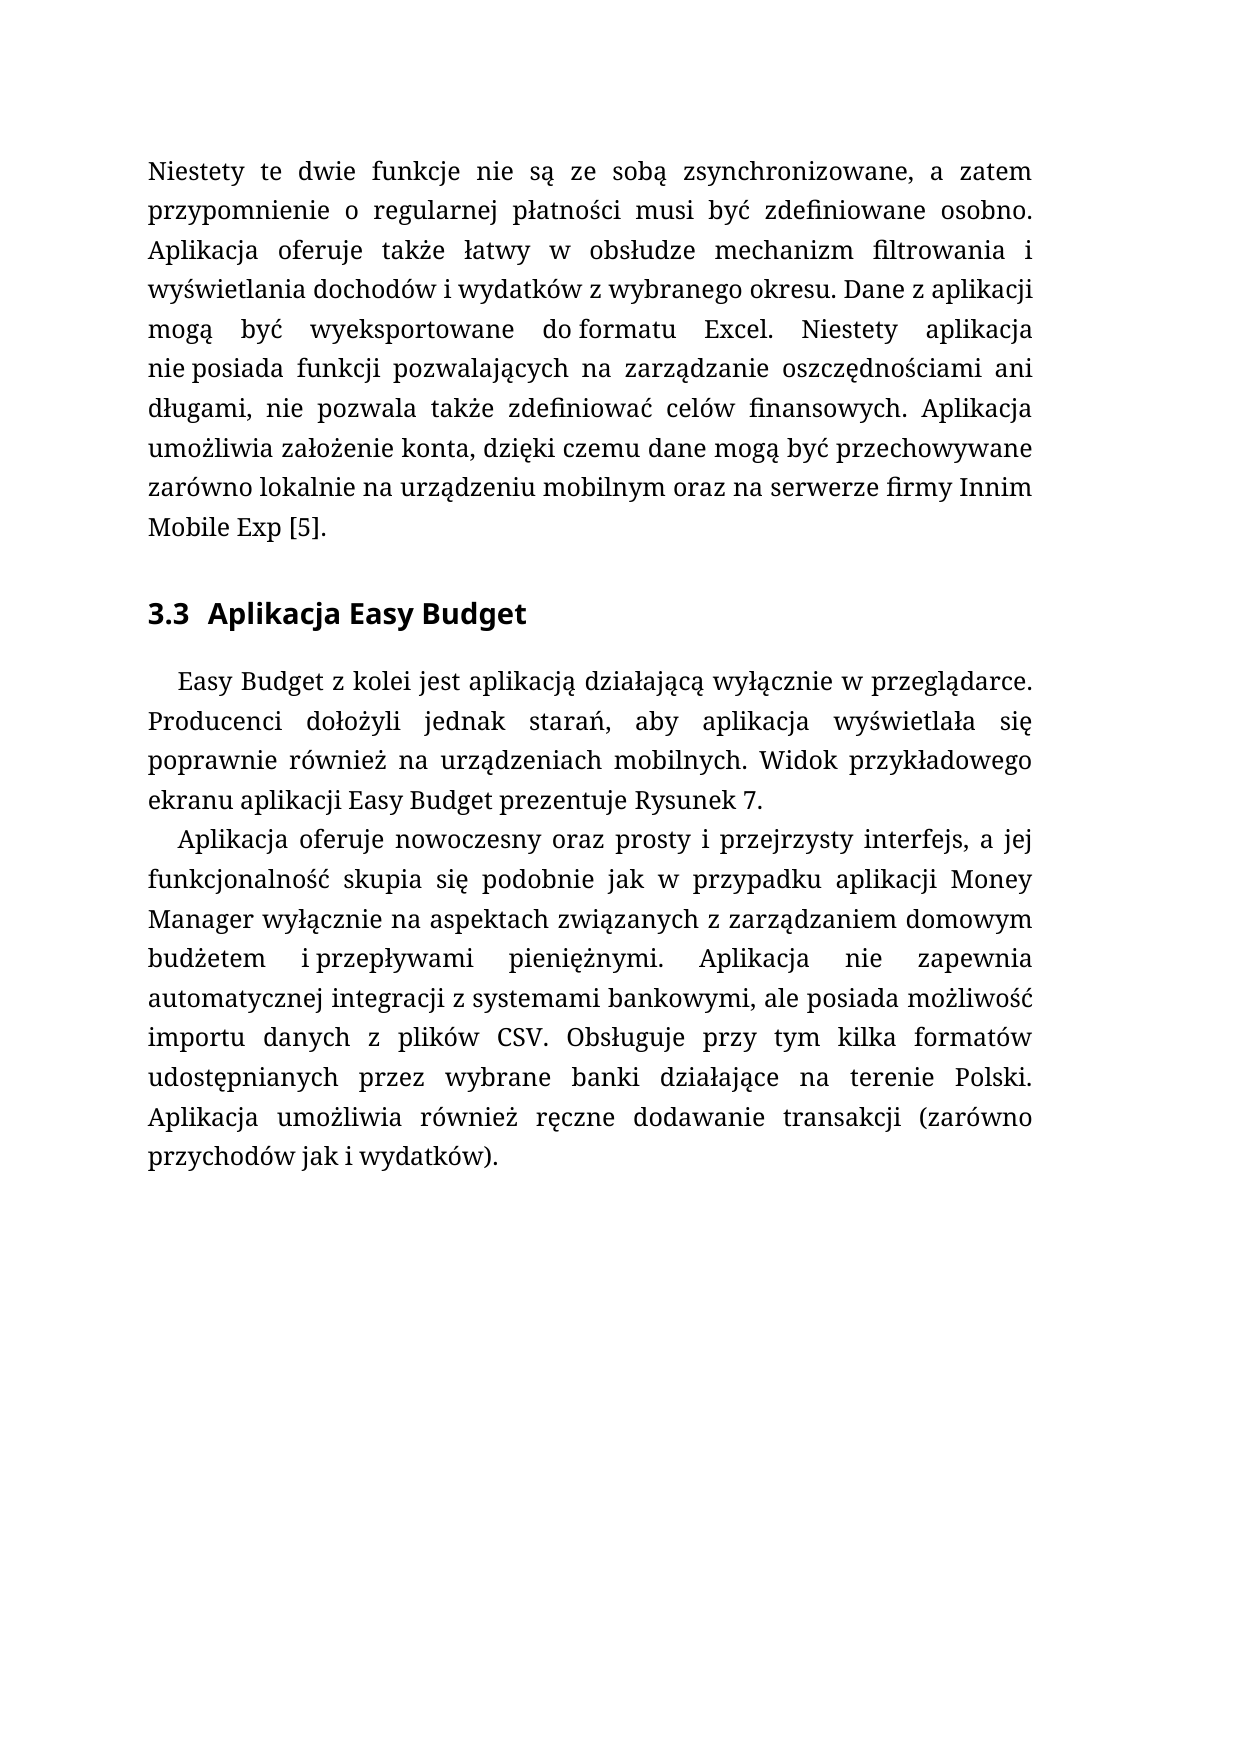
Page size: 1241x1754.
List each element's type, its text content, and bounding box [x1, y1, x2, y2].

text Easy Budget z kolei jest aplikacją działającą wyłącznie w przeglądarce. Producenci dołożyli jednak starań, aby aplikacja wyświetlała się poprawnie również na urządzeniach mobilnych. Widok przykładowego ekranu aplikacji Easy Budget prezentuje Rysunek 7. [148, 658, 1033, 817]
subtitle Aplikacja Easy Budget [148, 593, 1033, 633]
text Aplikacja oferuje nowoczesny oraz prosty i przejrzysty interfejs, a jej funkcjonalność skupia się podobnie jak w przypadku aplikacji Money Manager wyłącznie na aspektach związanych z zarządzaniem domowym budżetem i przepływami pieniężnymi. Aplikacja nie zapewnia automatycznej integracji z systemami bankowymi, ale posiada możliwość importu danych z plików CSV. Obsługuje przy tym kilka formatów udostępnianych przez wybrane banki działające na terenie Polski. Aplikacja umożliwia również ręczne dodawanie transakcji (zarówno przychodów jak i wydatków). [148, 817, 1033, 1173]
